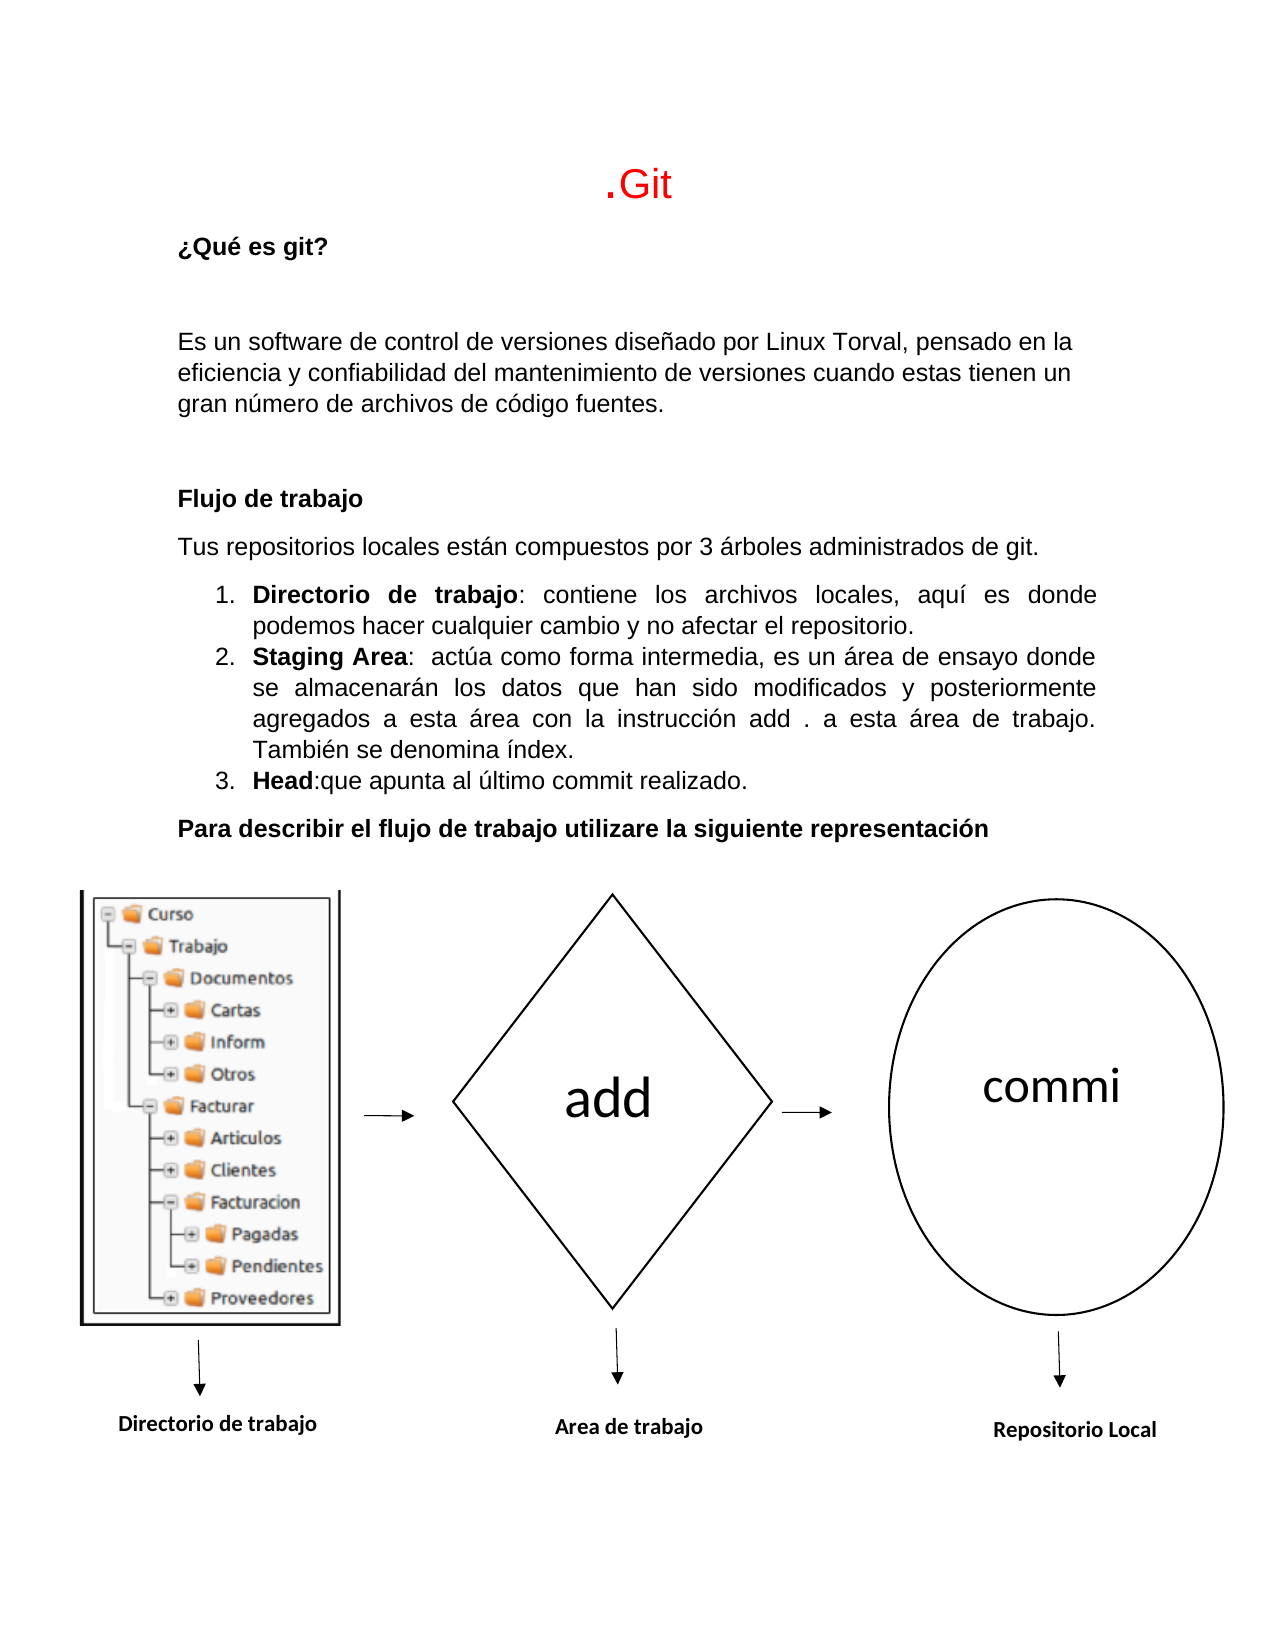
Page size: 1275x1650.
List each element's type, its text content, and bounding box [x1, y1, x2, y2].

list Head:que apunta al último commit realizado. [215, 766, 1098, 795]
text Es un software de control de versiones diseñado por Linux Torval, pensado en la eficiencia y confiabilidad del mantenimiento de versiones cuando estas tienen un gran número de archivos de código fuentes. [177, 327, 1098, 418]
text Para describir el flujo de trabajo utilizare la siguiente representación [177, 814, 1098, 842]
text .Git [177, 148, 1098, 210]
list Staging Area: actúa como forma intermedia, es un área de ensayo donde se almacenarán los datos que han sido modificados y posteriormente agregados a esta área con la instrucción add . a esta área de trabajo. También se denomina índex. [215, 642, 1098, 764]
picture [79, 890, 341, 1326]
text Flujo de trabajo [177, 484, 1098, 513]
text ¿Qué es git? [177, 231, 1098, 260]
text Tus repositorios locales están compuestos por 3 árboles administrados de git. [177, 532, 1098, 561]
list Directorio de trabajo: contiene los archivos locales, aquí es donde podemos hacer cualquier cambio y no afectar el repositorio. [215, 580, 1098, 639]
